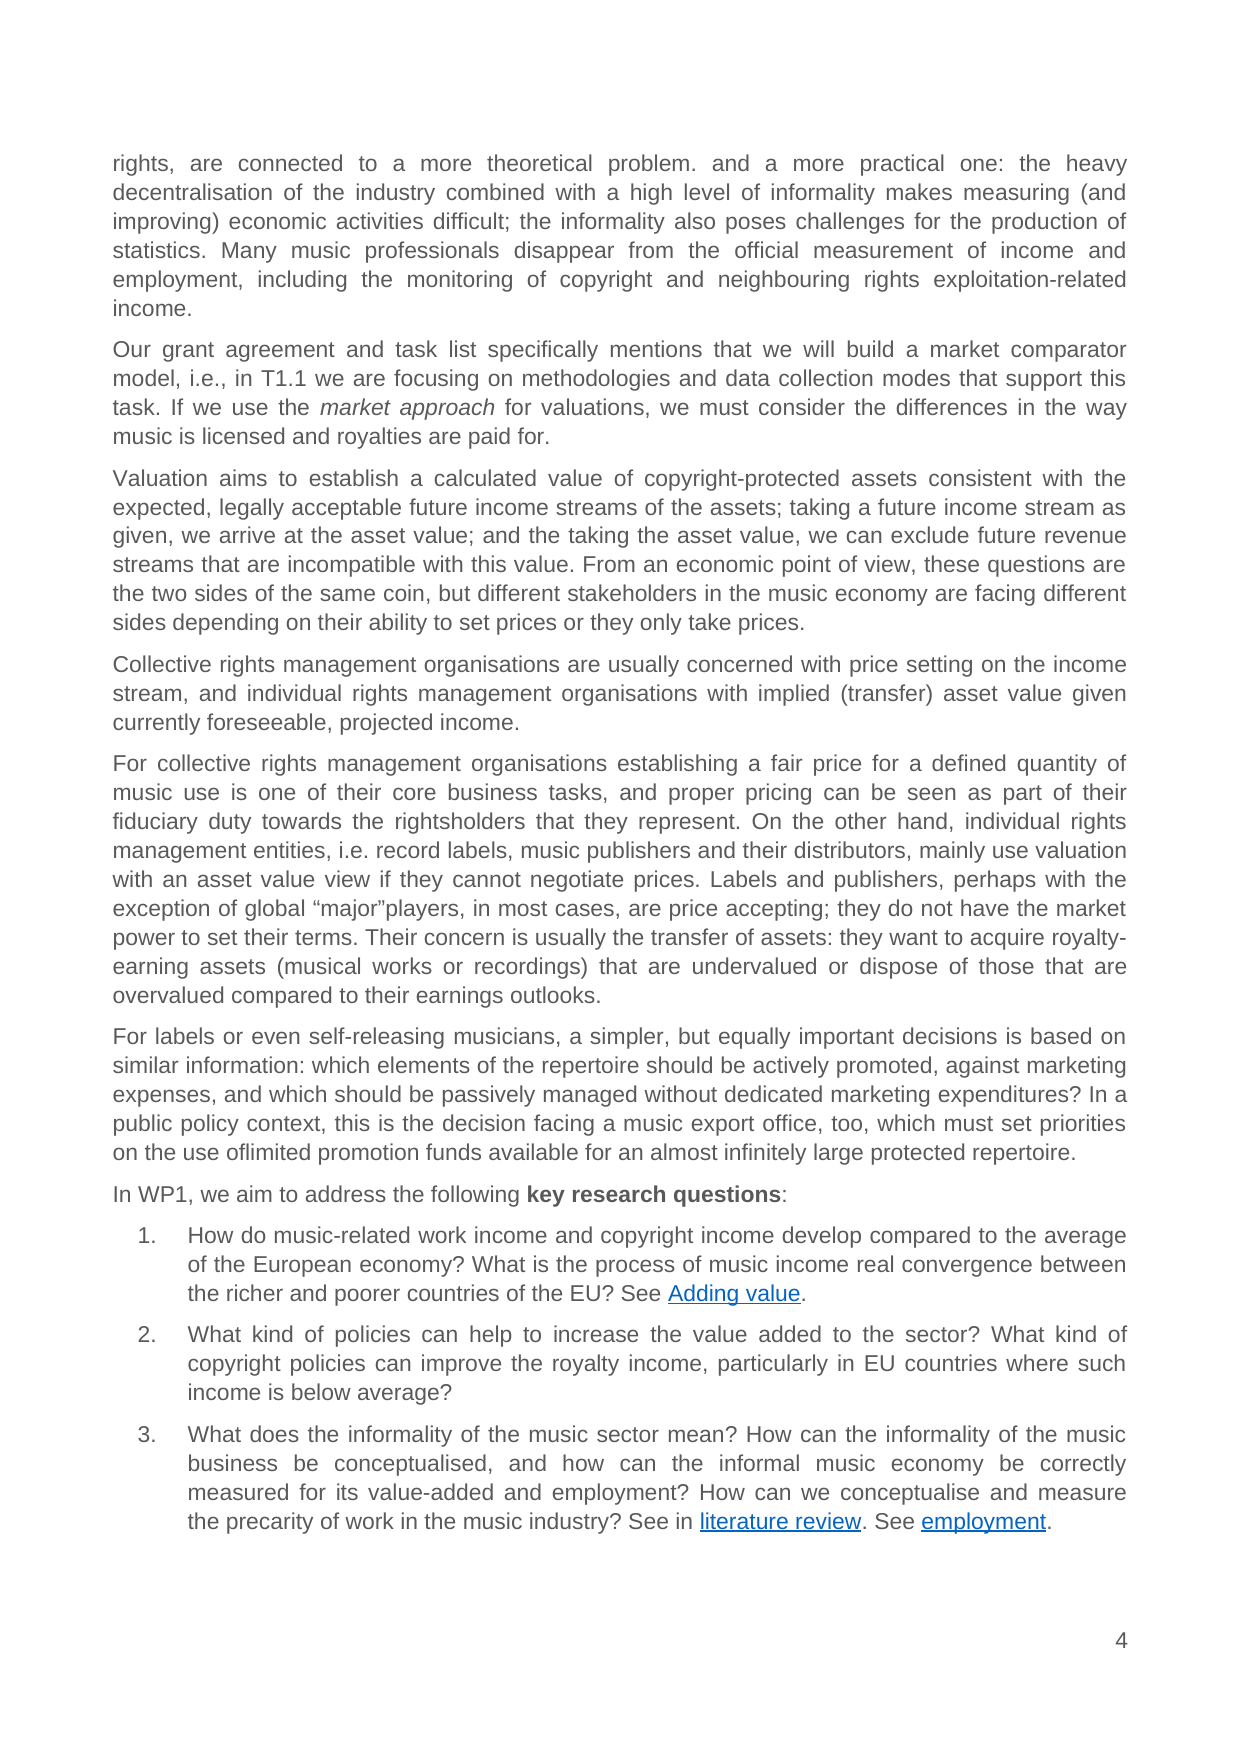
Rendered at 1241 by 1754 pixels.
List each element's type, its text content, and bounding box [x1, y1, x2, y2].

text For labels or even self-releasing musicians, a simpler, but equally important decisions is based on similar information: which elements of the repertoire should be actively promoted, against marketing expenses, and which should be passively managed without dedicated marketing expenditures? In a public policy context, this is the decision facing a music export office, too, which must set priorities on the use oflimited promotion funds available for an almost infinitely large protected repertoire. [112, 1023, 1128, 1166]
text In WP1, we aim to address the following key research questions: [112, 1181, 1128, 1207]
list What kind of policies can help to increase the value added to the sector? What kind of copyright policies can improve the royalty income, particularly in EU countries where such income is below average? [137, 1321, 1128, 1406]
text Our grant agreement and task list specifically mentions that we will build a market comparator model, i.e., in T1.1 we are focusing on methodologies and data collection modes that support this task. If we use the market approach for valuations, we must consider the differences in the way music is licensed and royalties are paid for. [112, 336, 1128, 449]
text Valuation aims to establish a calculated value of copyright-protected assets consistent with the expected, legally acceptable future income streams of the assets; taking a future income stream as given, we arrive at the asset value; and the taking the asset value, we can exclude future revenue streams that are incompatible with this value. From an economic point of view, these questions are the two sides of the same coin, but different stakeholders in the music economy are facing different sides depending on their ability to set prices or they only take prices. [112, 464, 1128, 636]
list How do music-related work income and copyright income develop compared to the average of the European economy? What is the process of music income real convergence between the richer and poorer countries of the EU? See Adding value. [137, 1222, 1128, 1306]
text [112, 150, 1128, 321]
list What does the informality of the music sector mean? How can the informality of the music business be conceptualised, and how can the informal music economy be correctly measured for its value-added and employment? How can we conceptualise and measure the precarity of work in the music industry? See in literature review. See employment. [137, 1421, 1128, 1534]
text Collective rights management organisations are usually concerned with price setting on the income stream, and individual rights management organisations with implied (transfer) asset value given currently foreseeable, projected income. [112, 651, 1128, 735]
text For collective rights management organisations establishing a fair price for a defined quantity of music use is one of their core business tasks, and proper pricing can be seen as part of their fiduciary duty towards the rightsholders that they represent. On the other hand, individual rights management entities, i.e. record labels, music publishers and their distributors, mainly use valuation with an asset value view if they cannot negotiate prices. Labels and publishers, perhaps with the exception of global “major”players, in most cases, are price accepting; they do not have the market power to set their terms. Their concern is usually the transfer of assets: they want to acquire royalty-earning assets (musical works or recordings) that are undervalued or dispose of those that are overvalued compared to their earnings outlooks. [112, 750, 1128, 1008]
